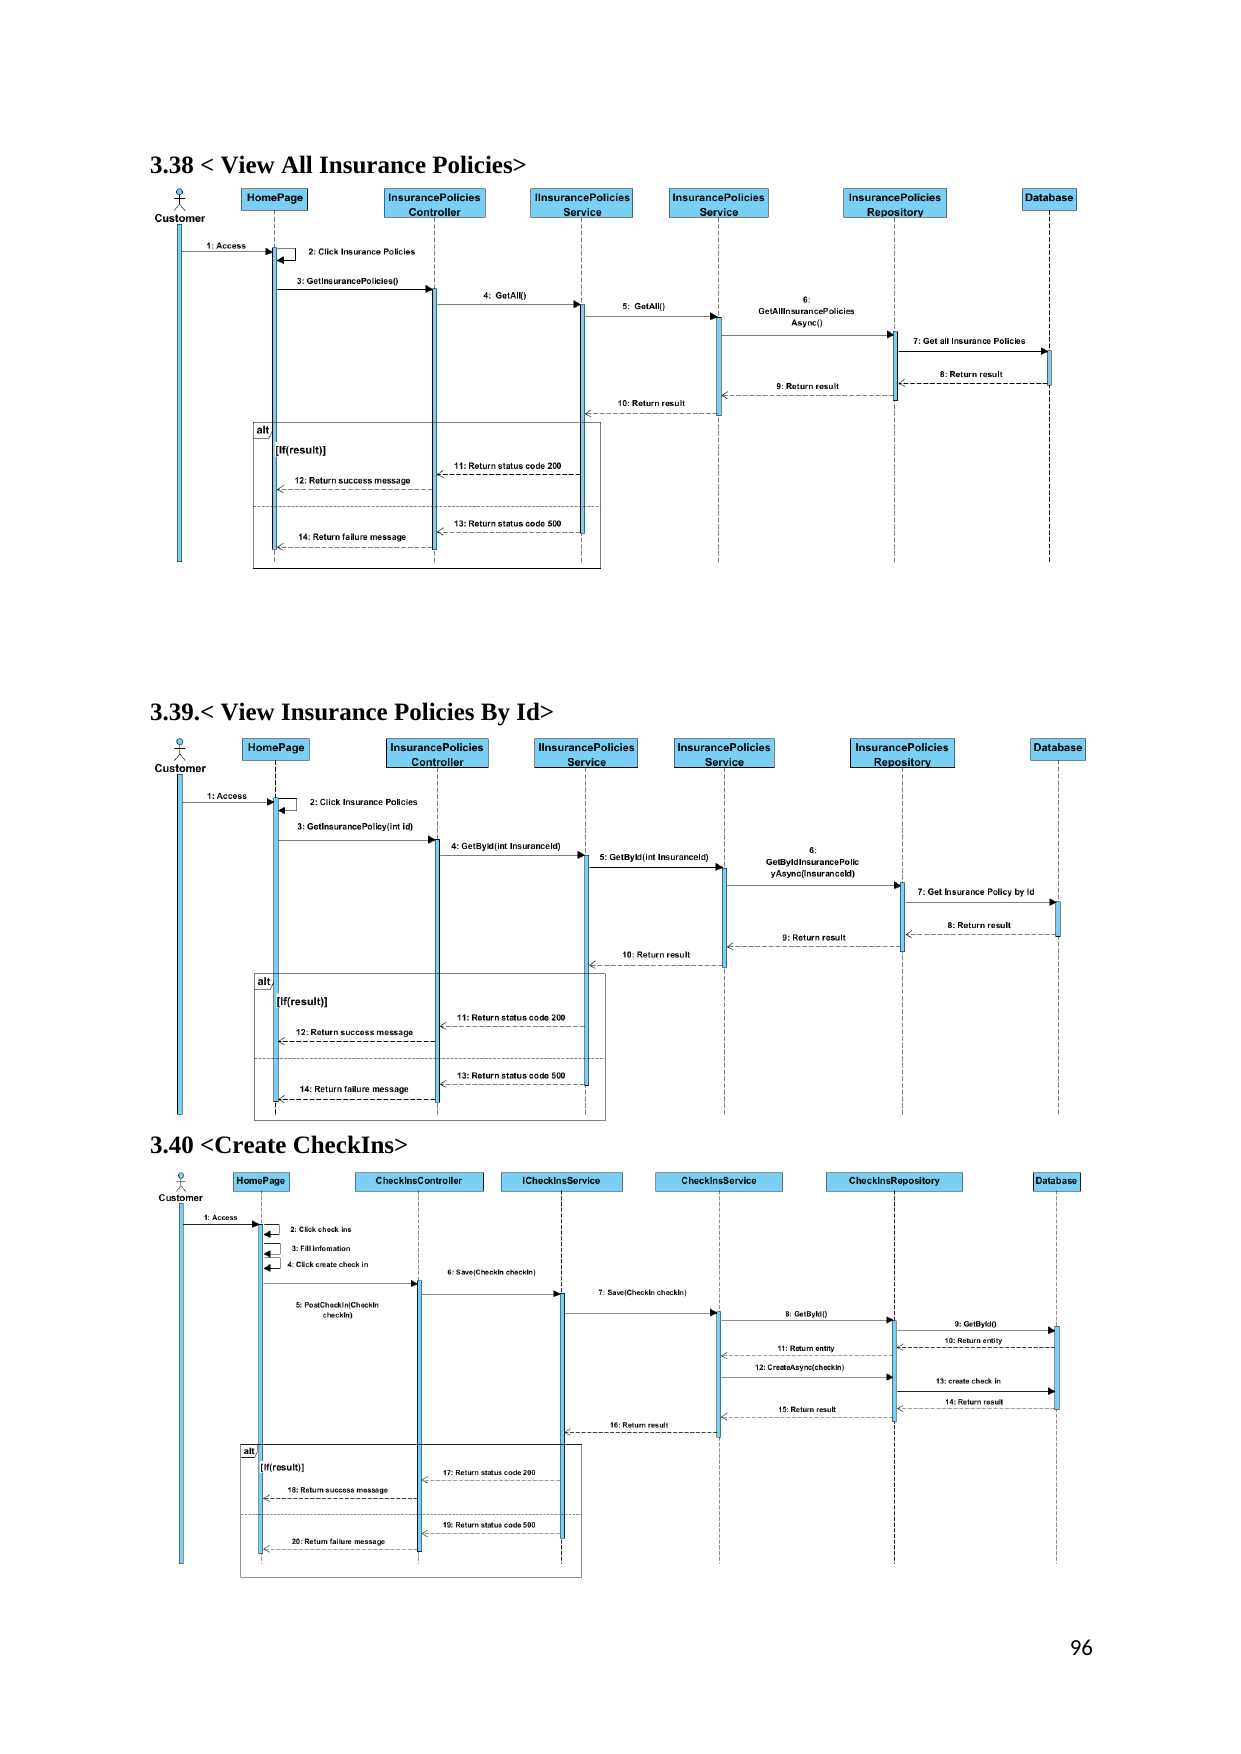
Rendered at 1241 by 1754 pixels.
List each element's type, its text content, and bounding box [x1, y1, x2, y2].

picture [150, 1165, 1093, 1580]
picture [150, 185, 1093, 594]
picture [150, 732, 1093, 1124]
subtitle 3.38 < View All Insurance Policies> [150, 150, 1093, 179]
subtitle 3.40 <Create CheckIns> [150, 1130, 1093, 1159]
subtitle 3.39.< View Insurance Policies By Id> [150, 697, 1093, 726]
